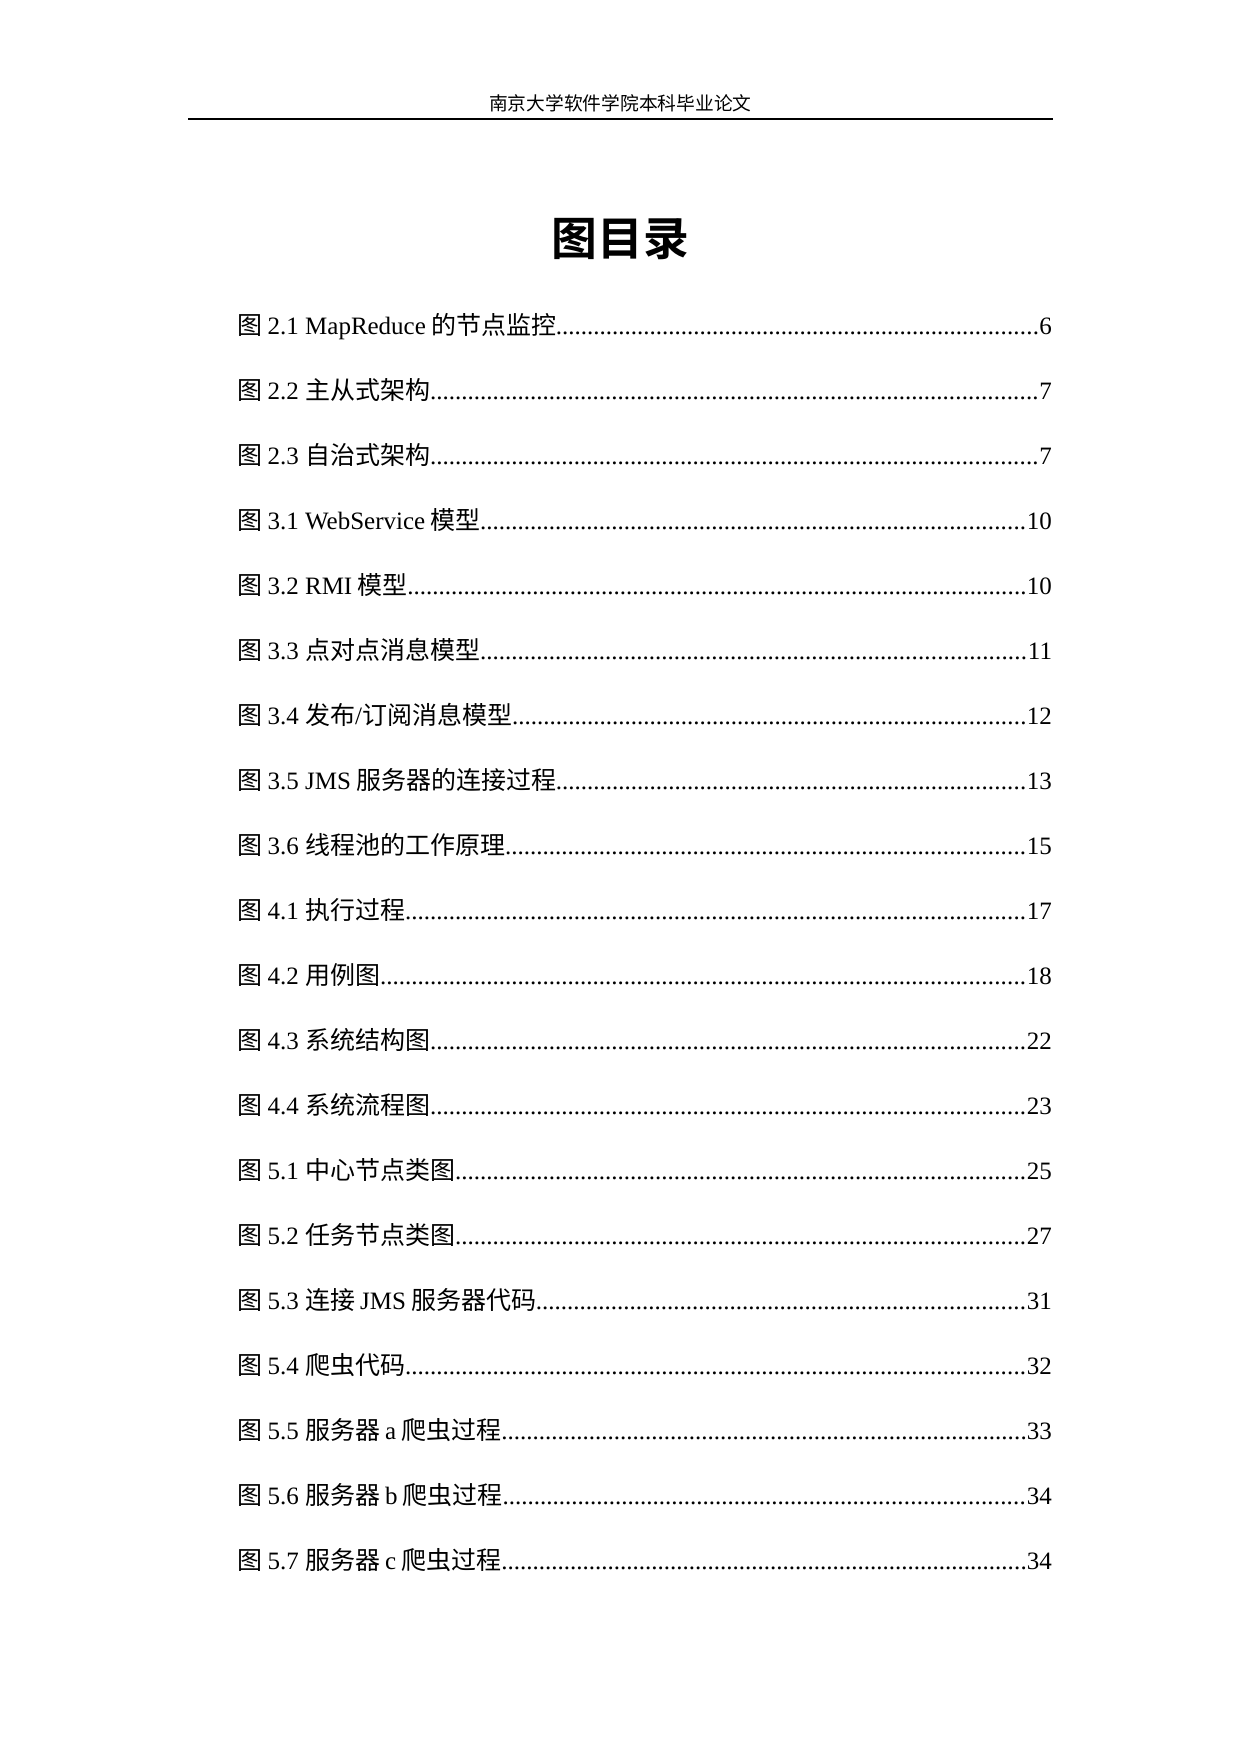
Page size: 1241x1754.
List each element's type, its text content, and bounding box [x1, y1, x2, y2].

text 图3.1 WebService模型 10 [237, 486, 1053, 551]
text 图3.5 JMS服务器的连接过程 13 [237, 746, 1053, 811]
text 图2.2 主从式架构 7 [237, 356, 1053, 421]
text 图4.1 执行过程 17 [237, 876, 1053, 941]
text 图5.4 爬虫代码 32 [237, 1331, 1053, 1396]
text 图3.3 点对点消息模型 11 [237, 616, 1053, 681]
text 图4.4 系统流程图 23 [237, 1071, 1053, 1136]
text 图5.3 连接JMS服务器代码 31 [237, 1266, 1053, 1331]
text 图5.1 中心节点类图 25 [237, 1136, 1053, 1201]
text 图3.6 线程池的工作原理 15 [237, 811, 1053, 876]
text 图5.2 任务节点类图 27 [237, 1201, 1053, 1266]
text 图5.5 服务器a爬虫过程 33 [237, 1396, 1053, 1461]
text 图3.2 RMI模型 10 [237, 551, 1053, 616]
text 图4.3 系统结构图 22 [237, 1006, 1053, 1071]
text 图2.3 自治式架构 7 [237, 421, 1053, 486]
text 图5.6 服务器b爬虫过程 34 [237, 1461, 1053, 1526]
title 图目录 [187, 187, 1053, 284]
text 图3.4 发布/订阅消息模型 12 [237, 681, 1053, 746]
text 图4.2 用例图 18 [237, 941, 1053, 1006]
text 图2.1 MapReduce的节点监控 6 [237, 291, 1053, 356]
text 图5.7 服务器c爬虫过程 34 [237, 1526, 1053, 1591]
